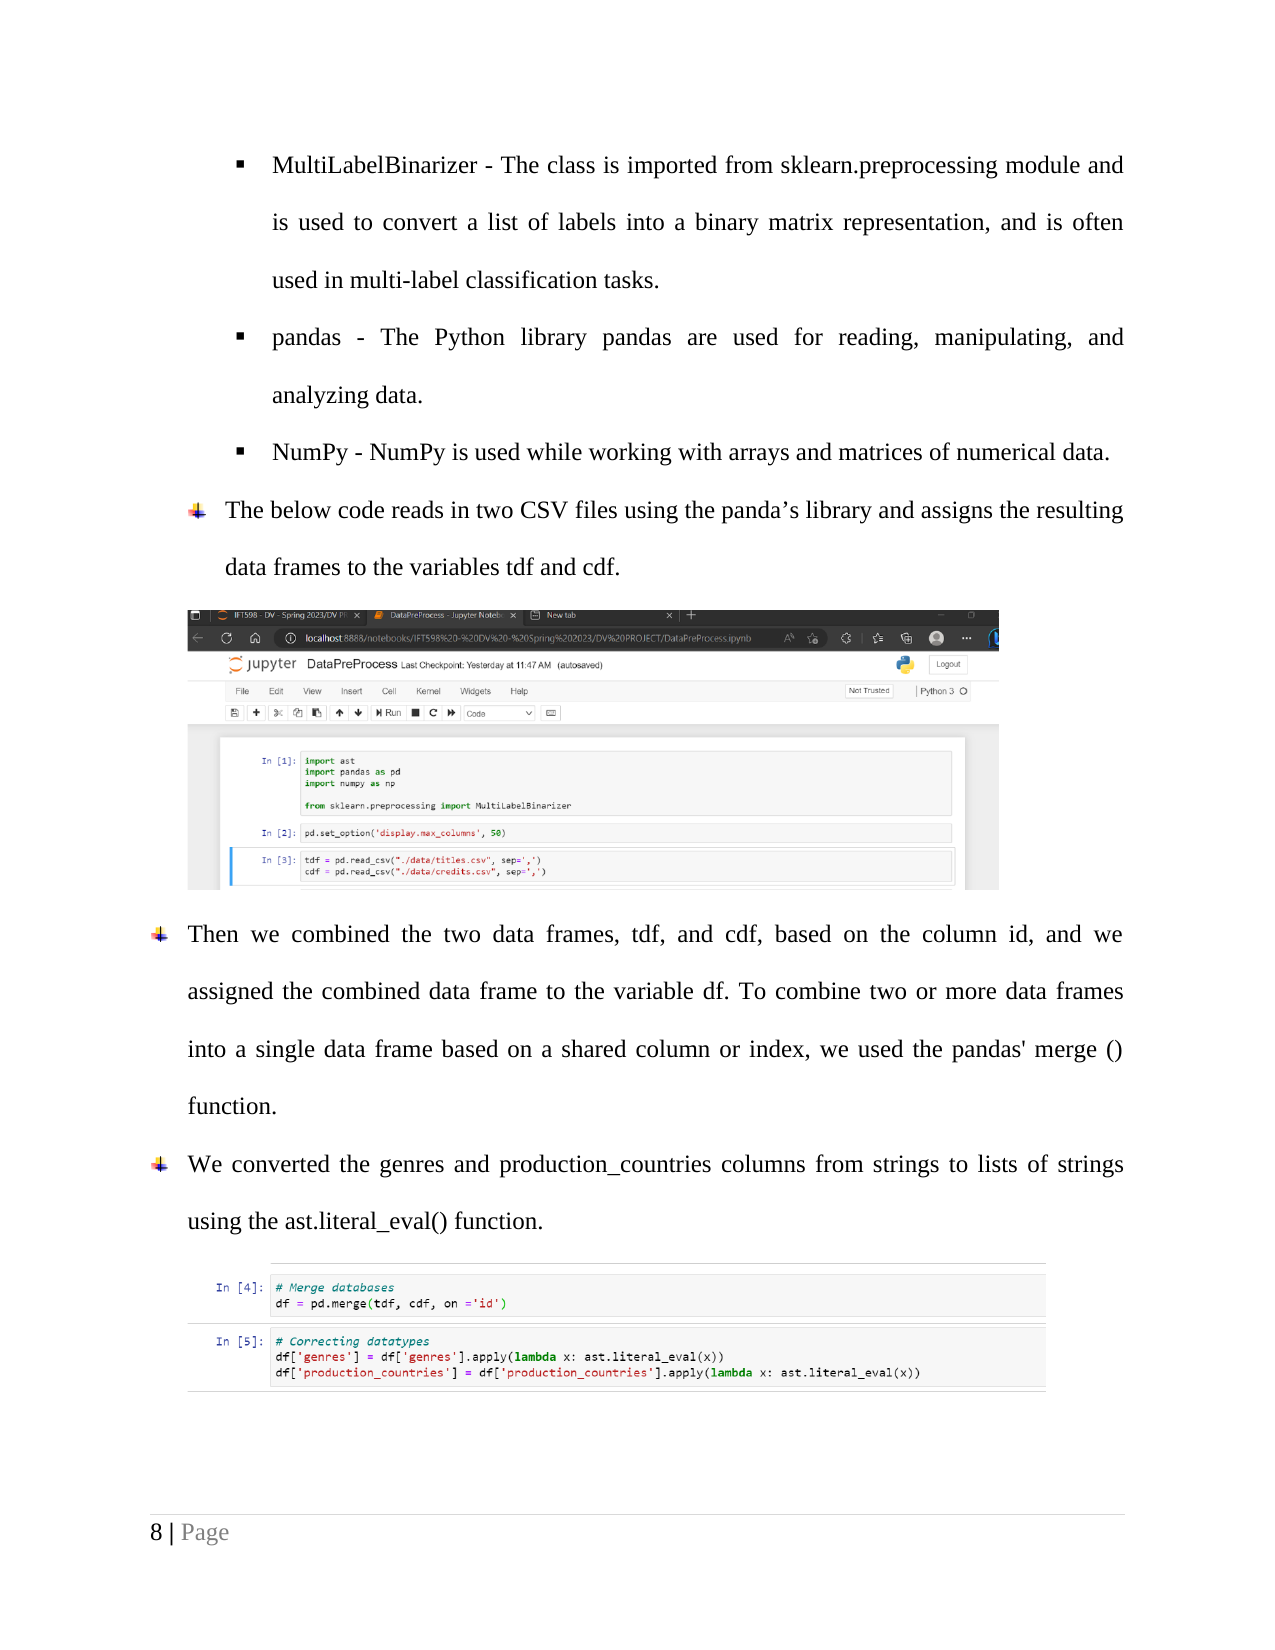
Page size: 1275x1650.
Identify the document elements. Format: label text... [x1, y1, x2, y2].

picture [188, 501, 206, 519]
list Then we combined the two data frames, tdf, and cdf, based on the column id, and we assigned the combined data frame to the variable df. To combine two or more data frames into a single data frame based on a shared column or index, we used the pandas' merge () function. [150, 919, 1125, 1120]
picture [151, 925, 168, 942]
picture [187, 610, 999, 890]
list MultiLabelBinarizer - The class is imported from sklearn.preprocessing module and is used to convert a list of labels into a binary matrix representation, and is often used in multi-label classification tasks. [234, 150, 1125, 294]
picture [151, 1155, 168, 1172]
list pandas - The Python library pandas are used for reading, manipulating, and analyzing data. [234, 322, 1125, 409]
picture [187, 1263, 1046, 1396]
list The below code reads in two CSV files using the panda’s library and assigns the resulting data frames to the variables tdf and cdf. [187, 495, 1125, 581]
list We converted the genres and production_countries columns from strings to lists of strings using the ast.literal_eval() function. [150, 1149, 1125, 1235]
list NumPy - NumPy is used while working with arrays and matrices of numerical data. [234, 437, 1125, 466]
